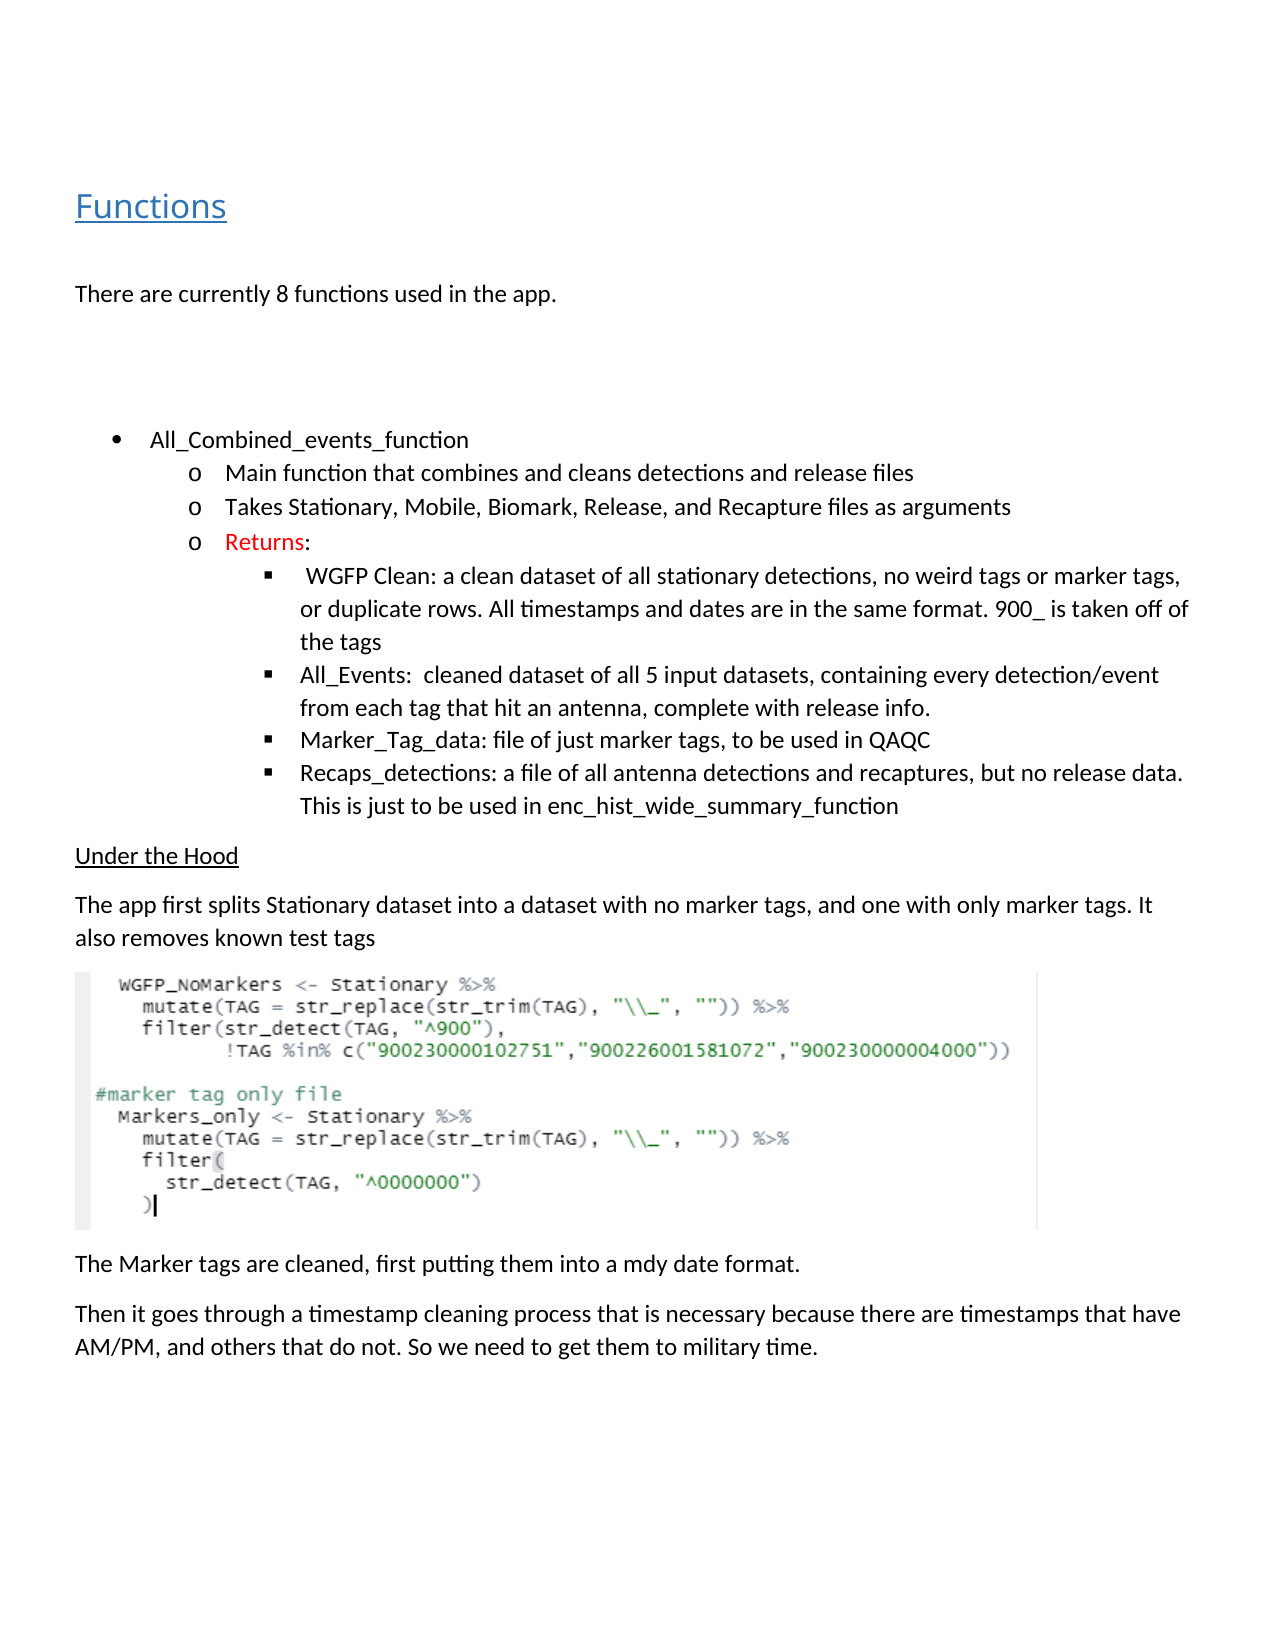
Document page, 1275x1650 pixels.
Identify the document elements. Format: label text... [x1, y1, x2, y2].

picture [75, 972, 1050, 1230]
text The Marker tags are cleaned, first putting them into a mdy date format. [75, 1248, 1200, 1279]
list Returns: [187, 526, 1200, 558]
text There are currently 8 functions used in the app. [75, 278, 1200, 309]
list Marker_Tag_data: file of just marker tags, to be used in QAQC [262, 725, 1200, 755]
text The app first splits Stationary dataset into a dataset with no marker tags, and one with only marker tags. It also removes known test tags [75, 890, 1200, 953]
text Under the Hood [75, 840, 1200, 871]
list All_Combined_events_function [112, 424, 1200, 455]
list Main function that combines and cleans detections and release files [187, 457, 1200, 489]
list Takes Stationary, Mobile, Biomark, Release, and Recapture files as arguments [187, 492, 1200, 523]
text Then it goes through a timestamp cleaning process that is necessary because there are timestamps that have AM/PM, and others that do not. So we need to get them to military time. [75, 1298, 1200, 1361]
subtitle Functions [75, 182, 1200, 228]
list WGFP Clean: a clean dataset of all stationary detections, no weird tags or marker tags, or duplicate rows. All timestamps and dates are in the same format. 900_ is taken off of the tags [262, 560, 1200, 656]
list Recaps_detections: a file of all antenna detections and recaptures, but no release data. This is just to be used in enc_hist_wide_summary_function [262, 758, 1200, 821]
list All_Events: cleaned dataset of all 5 input datasets, containing every detection/event from each tag that hit an antenna, complete with release info. [262, 659, 1200, 722]
